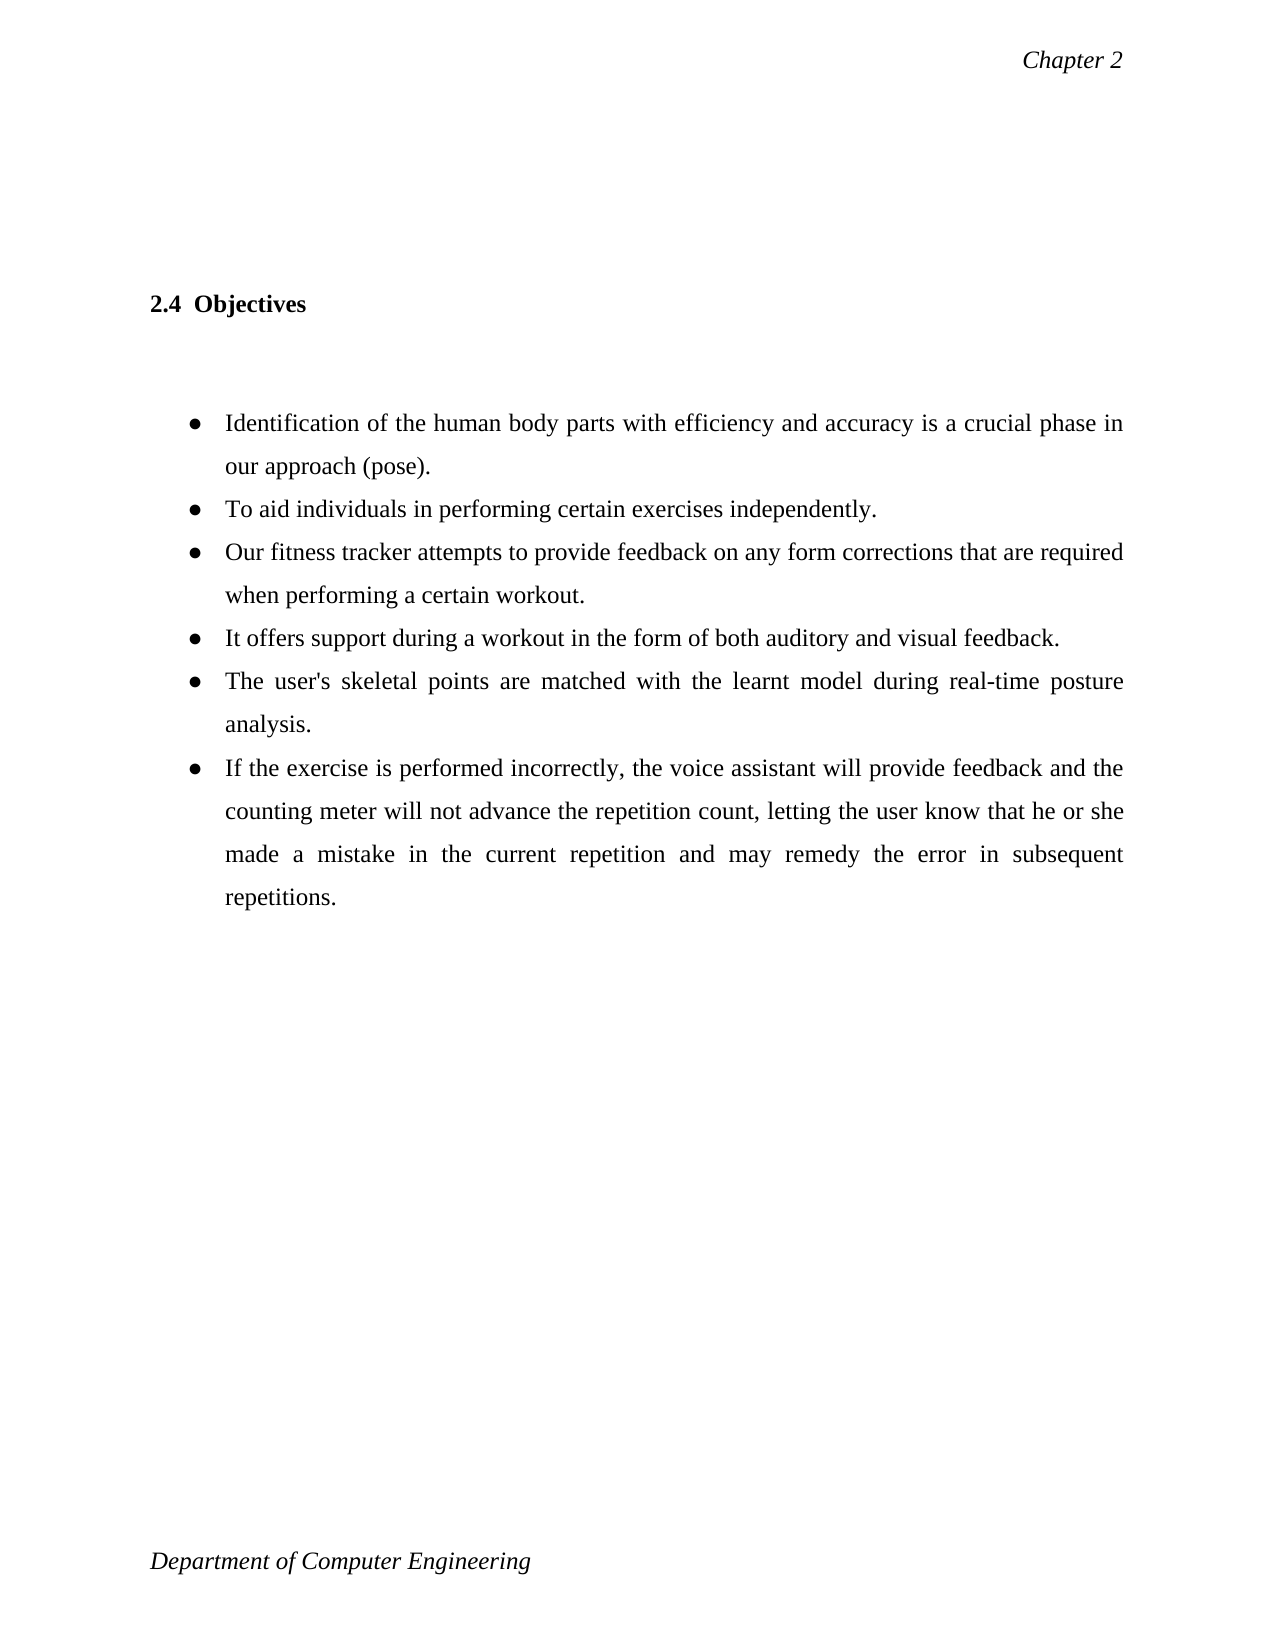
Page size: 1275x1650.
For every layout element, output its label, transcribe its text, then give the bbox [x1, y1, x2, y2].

list Identification of the human body parts with efficiency and accuracy is a crucial phase in our approach (pose). [187, 408, 1125, 479]
list Our fitness tracker attempts to provide feedback on any form corrections that are required when performing a certain workout. [187, 537, 1125, 609]
list If the exercise is performed incorrectly, the voice assistant will provide feedback and the counting meter will not advance the repetition count, letting the user know that he or she made a mistake in the current repetition and may remedy the error in subsequent repetitions. [187, 753, 1125, 911]
text 2.4 Objectives [150, 289, 1125, 318]
list The user's skeletal points are matched with the learnt model during real-time posture analysis. [187, 666, 1125, 738]
list It offers support during a workout in the form of both auditory and visual feedback. [187, 623, 1125, 652]
list To aid individuals in performing certain exercises independently. [187, 494, 1125, 523]
